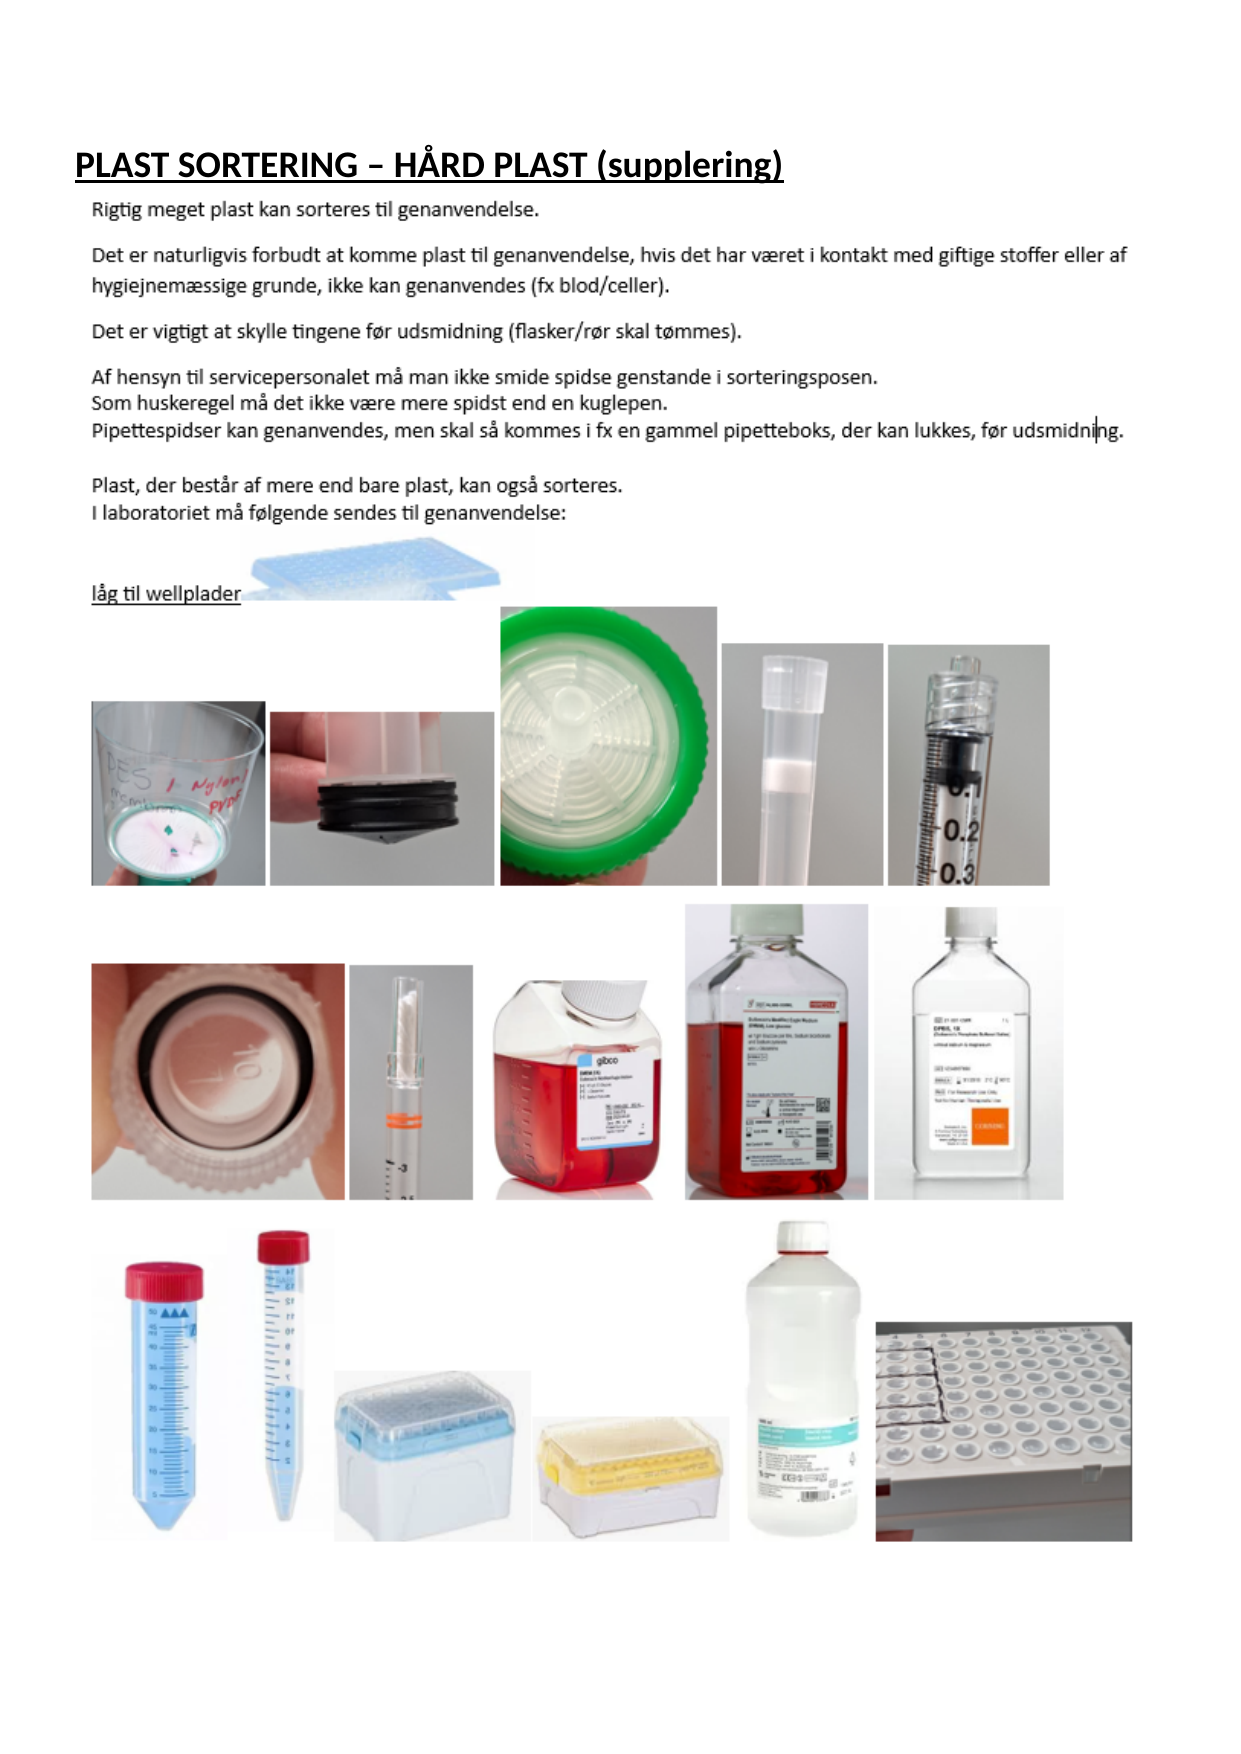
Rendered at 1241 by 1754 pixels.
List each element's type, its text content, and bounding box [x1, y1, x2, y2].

text PLAST SORTERING – HÅRD PLAST (supplering) [75, 141, 1165, 189]
picture [75, 189, 1166, 1580]
